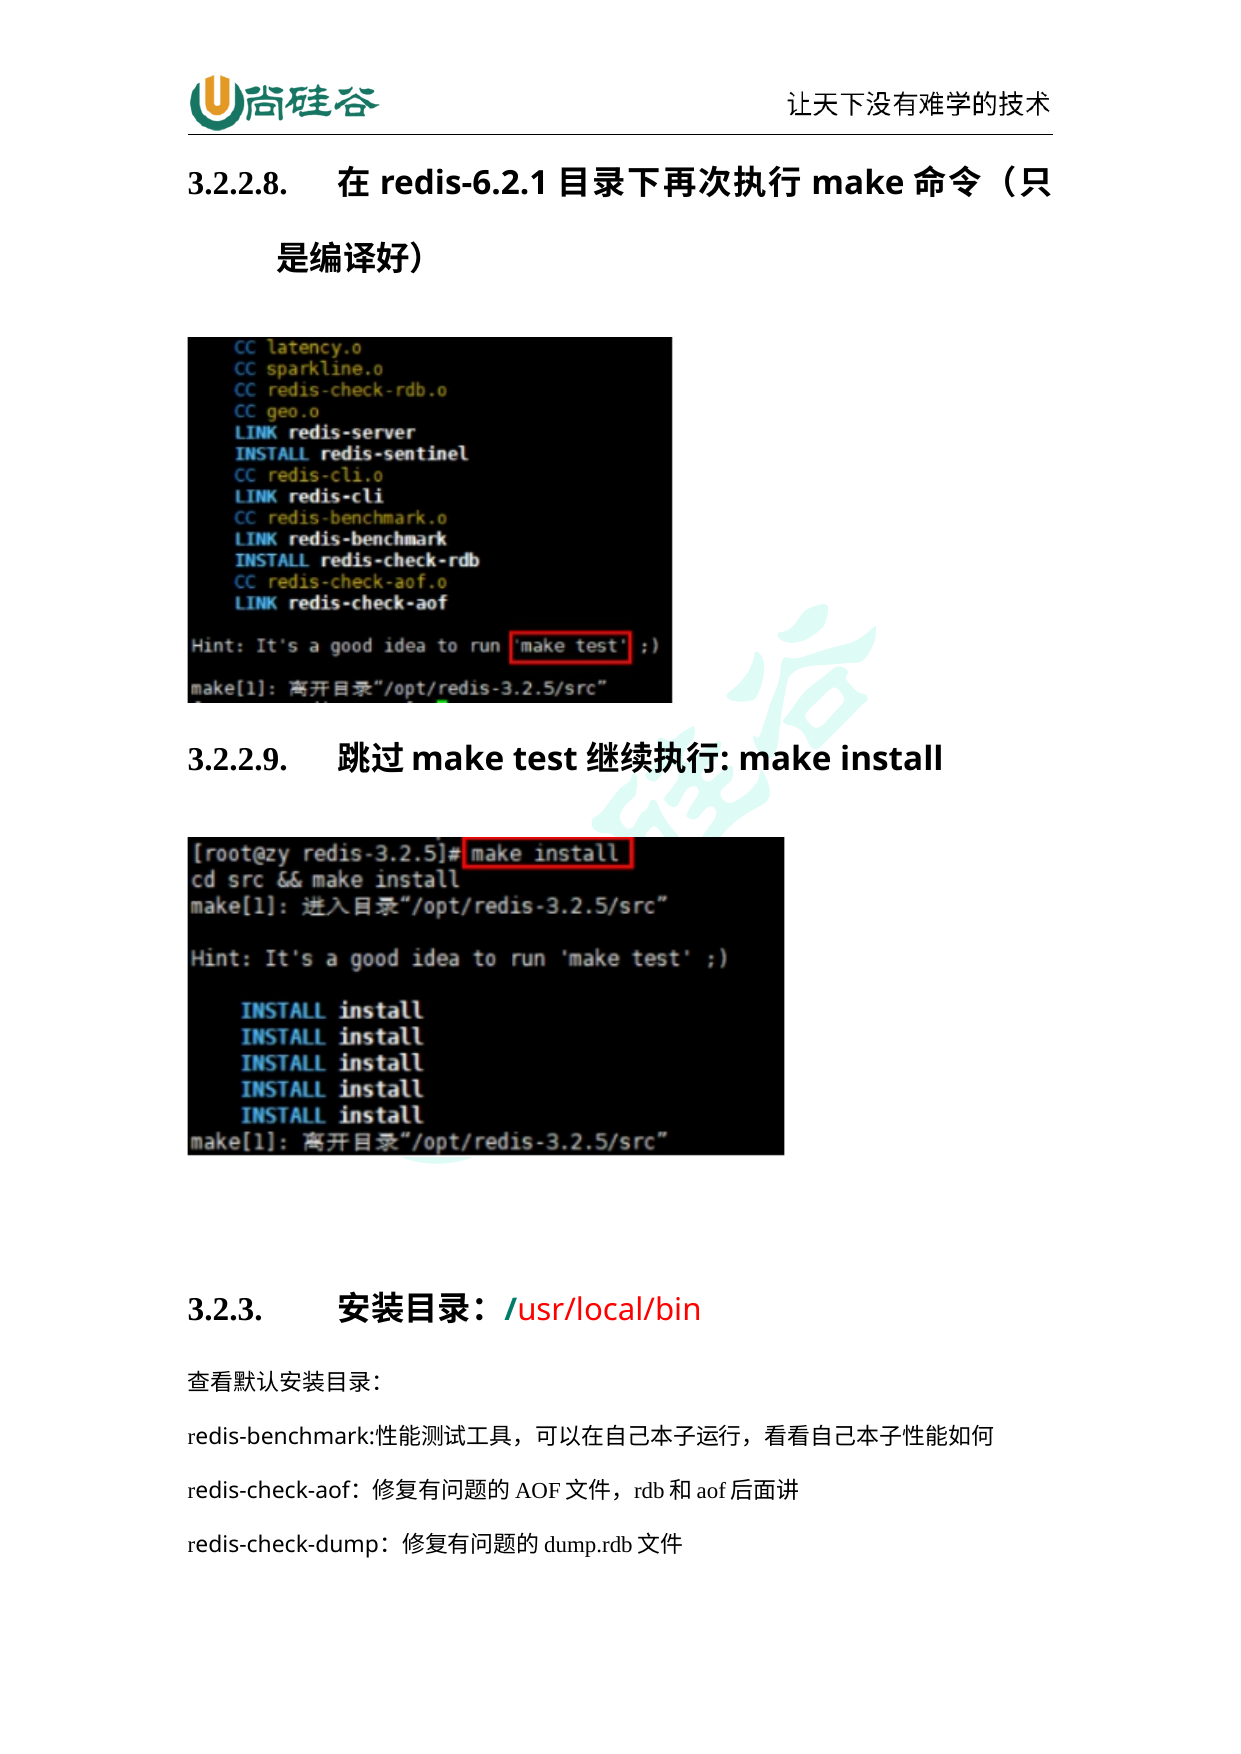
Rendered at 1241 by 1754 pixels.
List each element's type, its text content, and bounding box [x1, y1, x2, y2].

text redis-benchmark:性能测试工具，可以在自己本子运行，看看自己本子性能如何 [187, 1418, 1053, 1451]
picture [187, 337, 674, 703]
text redis-check-aof：修复有问题的AOF文件，rdb和aof后面讲 [187, 1472, 1053, 1505]
list 跳过make test 继续执行: make install [187, 732, 1053, 780]
picture [187, 837, 785, 1157]
text redis-check-dump：修复有问题的dump.rdb文件 [187, 1526, 1053, 1559]
text 查看默认安装目录： [187, 1364, 1053, 1397]
list 安装目录：/usr/local/bin [187, 1281, 1053, 1329]
picture [187, 73, 1053, 132]
list 在redis-6.2.1目录下再次执行make命令（只是编译好） [187, 156, 1053, 280]
